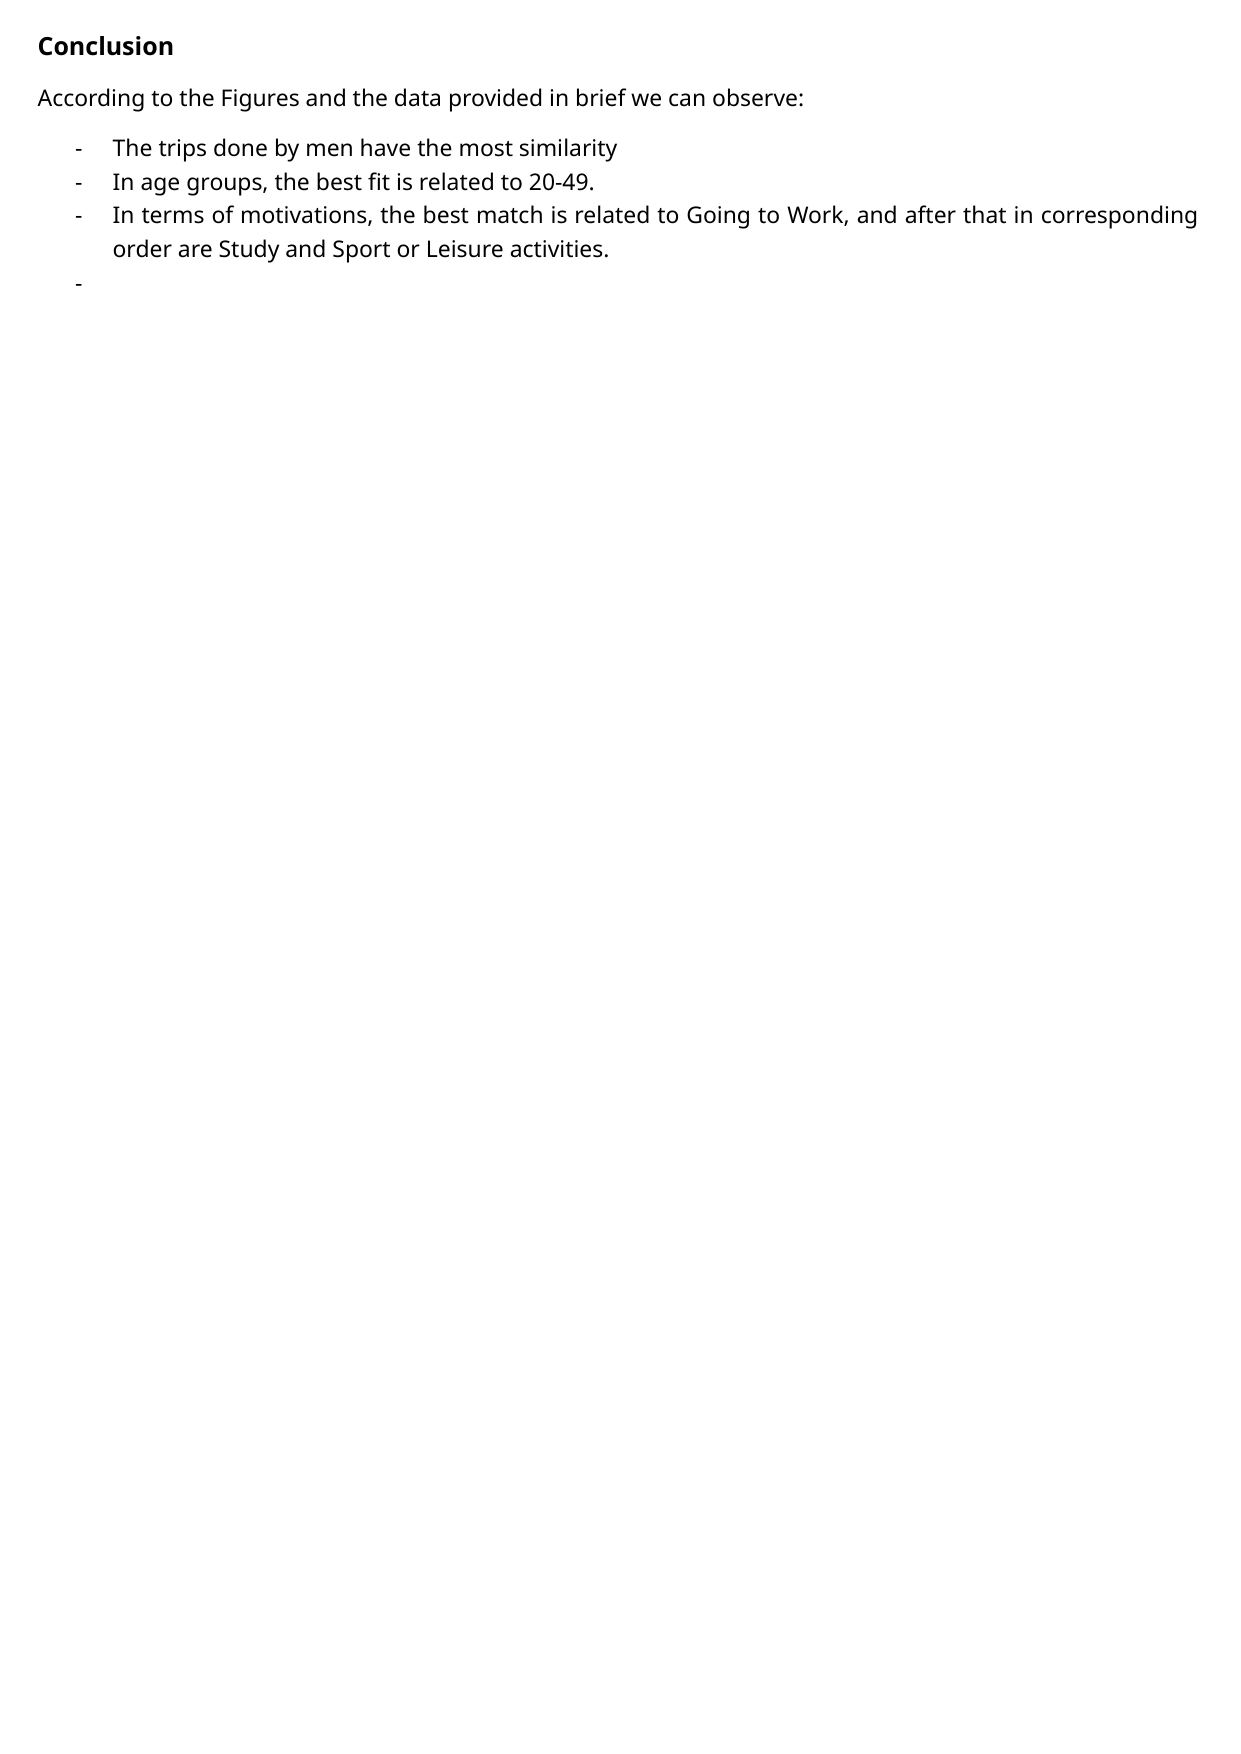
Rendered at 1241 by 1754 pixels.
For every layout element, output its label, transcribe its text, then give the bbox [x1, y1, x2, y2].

text According to the Figures and the data provided in brief we can observe: [37, 82, 1200, 113]
list The trips done by men have the most similarity [75, 132, 1200, 163]
text Conclusion [37, 28, 1200, 62]
list In age groups, the best fit is related to 20-49. [75, 166, 1200, 197]
list In terms of motivations, the best match is related to Going to Work, and after that in corresponding order are Study and Sport or Leisure activities. [75, 199, 1200, 264]
